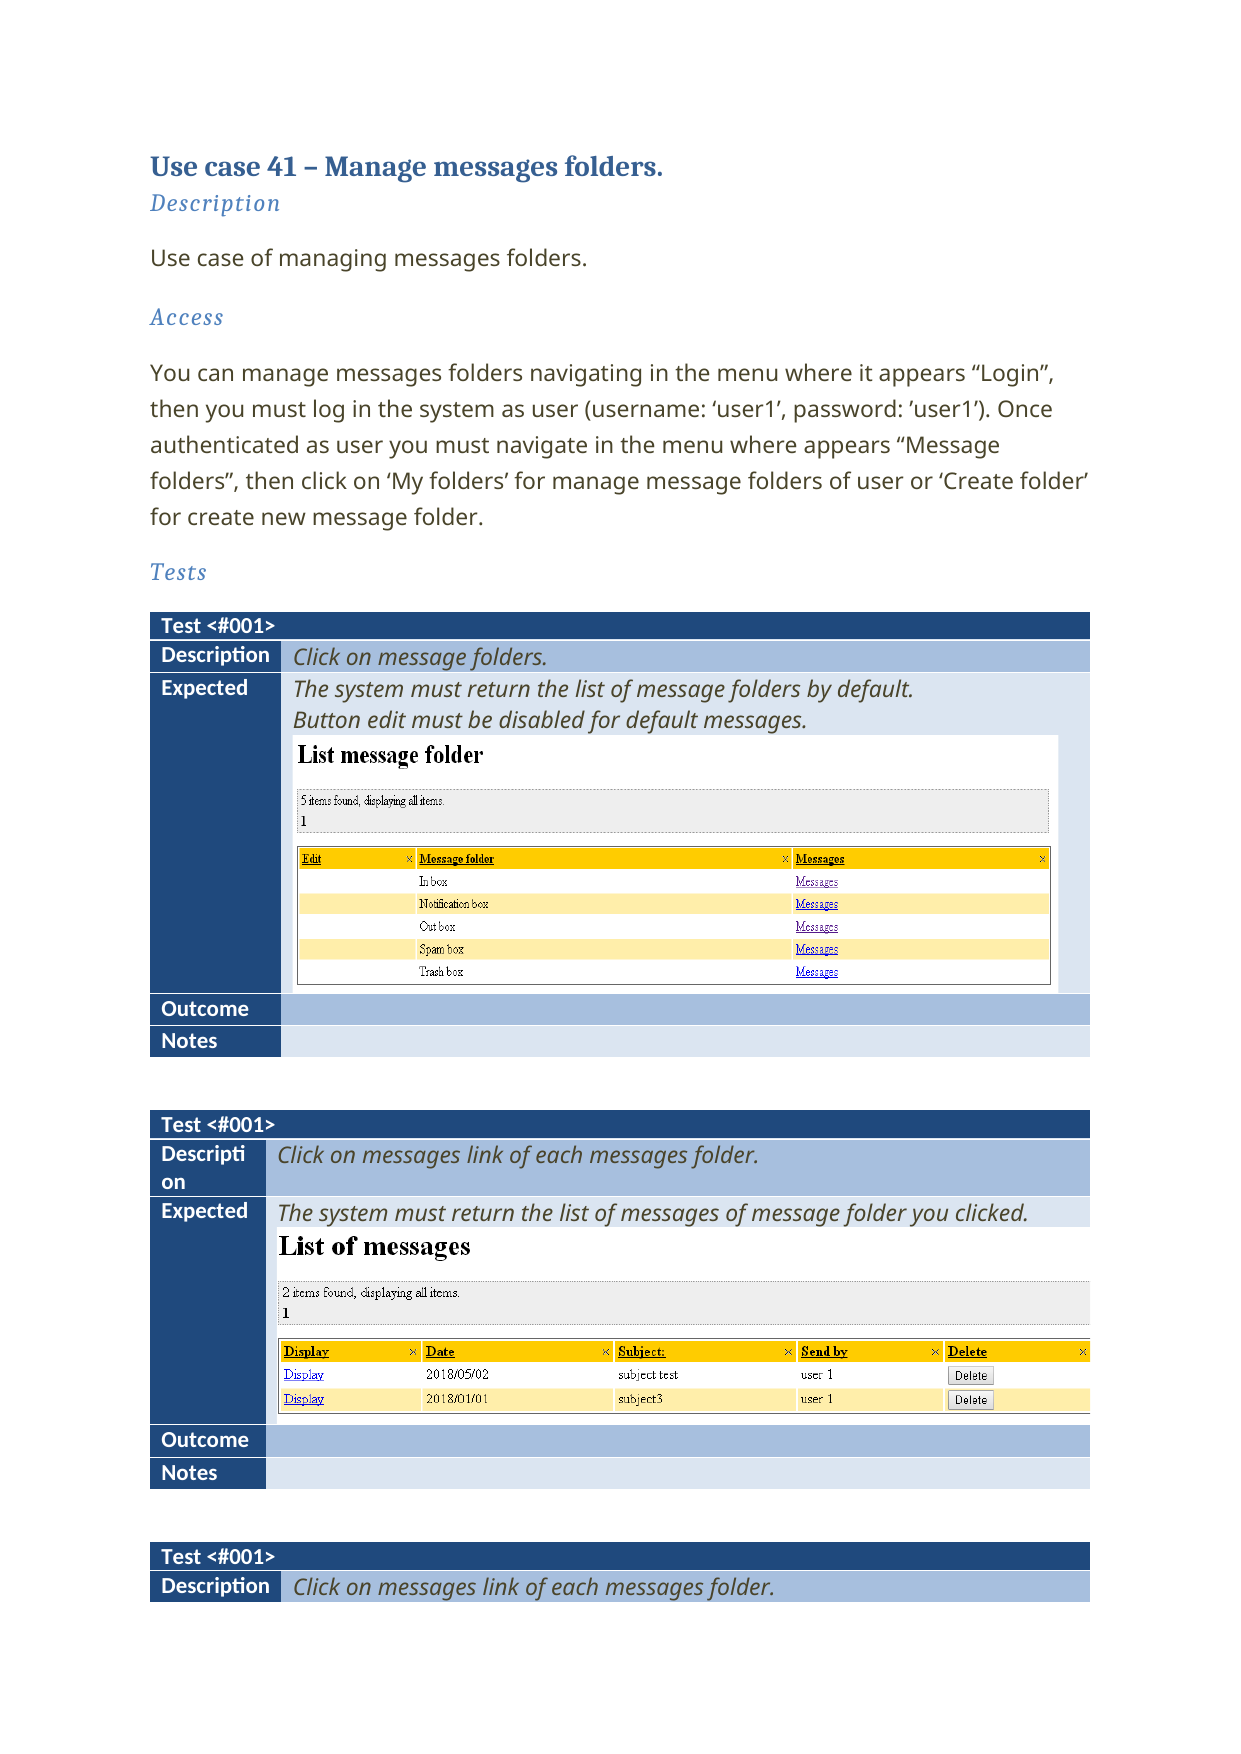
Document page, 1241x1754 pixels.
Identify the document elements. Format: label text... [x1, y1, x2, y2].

table_cell Expected [150, 1197, 266, 1424]
subtitle You can manage messages folders navigating in the menu where it appears “Login”, then you must log in the system as user (username: ‘user1’, password: ’user1’). Once authenticated as user you must navigate in the menu where appears “Message folders”, then click on ‘My folders’ for manage message folders of user or ‘Create folder’ for create new message folder. [150, 357, 1090, 532]
table_cell Description [150, 641, 281, 672]
table_cell The system must return the list of messages of message folder you clicked. [266, 1197, 1090, 1424]
picture [292, 735, 1059, 993]
picture [276, 1227, 1091, 1425]
table_cell Click on messages link of each messages folder. [266, 1140, 1090, 1196]
table_header Test <#001> [150, 1542, 1090, 1570]
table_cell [281, 1571, 1090, 1602]
table_cell Description [150, 1571, 281, 1602]
table_cell Notes [150, 1458, 266, 1489]
table_cell Outcome [150, 1425, 266, 1457]
subtitle Tests [150, 558, 1090, 586]
table_cell Outcome [150, 994, 281, 1025]
text Use case of managing messages folders. [150, 242, 1090, 274]
table_cell [266, 1458, 1090, 1489]
table_cell Click on message folders. [281, 641, 1090, 672]
table_cell The system must return the list of message folders by default. Button edit must be disabled for default messages. [281, 673, 1090, 993]
table_header Test <#001> [150, 612, 1090, 639]
table_cell Notes [150, 1026, 281, 1057]
table_cell Expected [150, 673, 281, 993]
table_cell [281, 994, 1090, 1025]
table_cell [281, 1026, 1090, 1057]
subtitle Description [150, 188, 1090, 217]
subtitle Access [150, 303, 1090, 332]
table_cell Description [150, 1140, 266, 1196]
table_cell [266, 1425, 1090, 1457]
table_header Test <#001> [150, 1110, 1090, 1138]
subtitle Use case 41 – Manage messages folders. [150, 150, 1090, 183]
